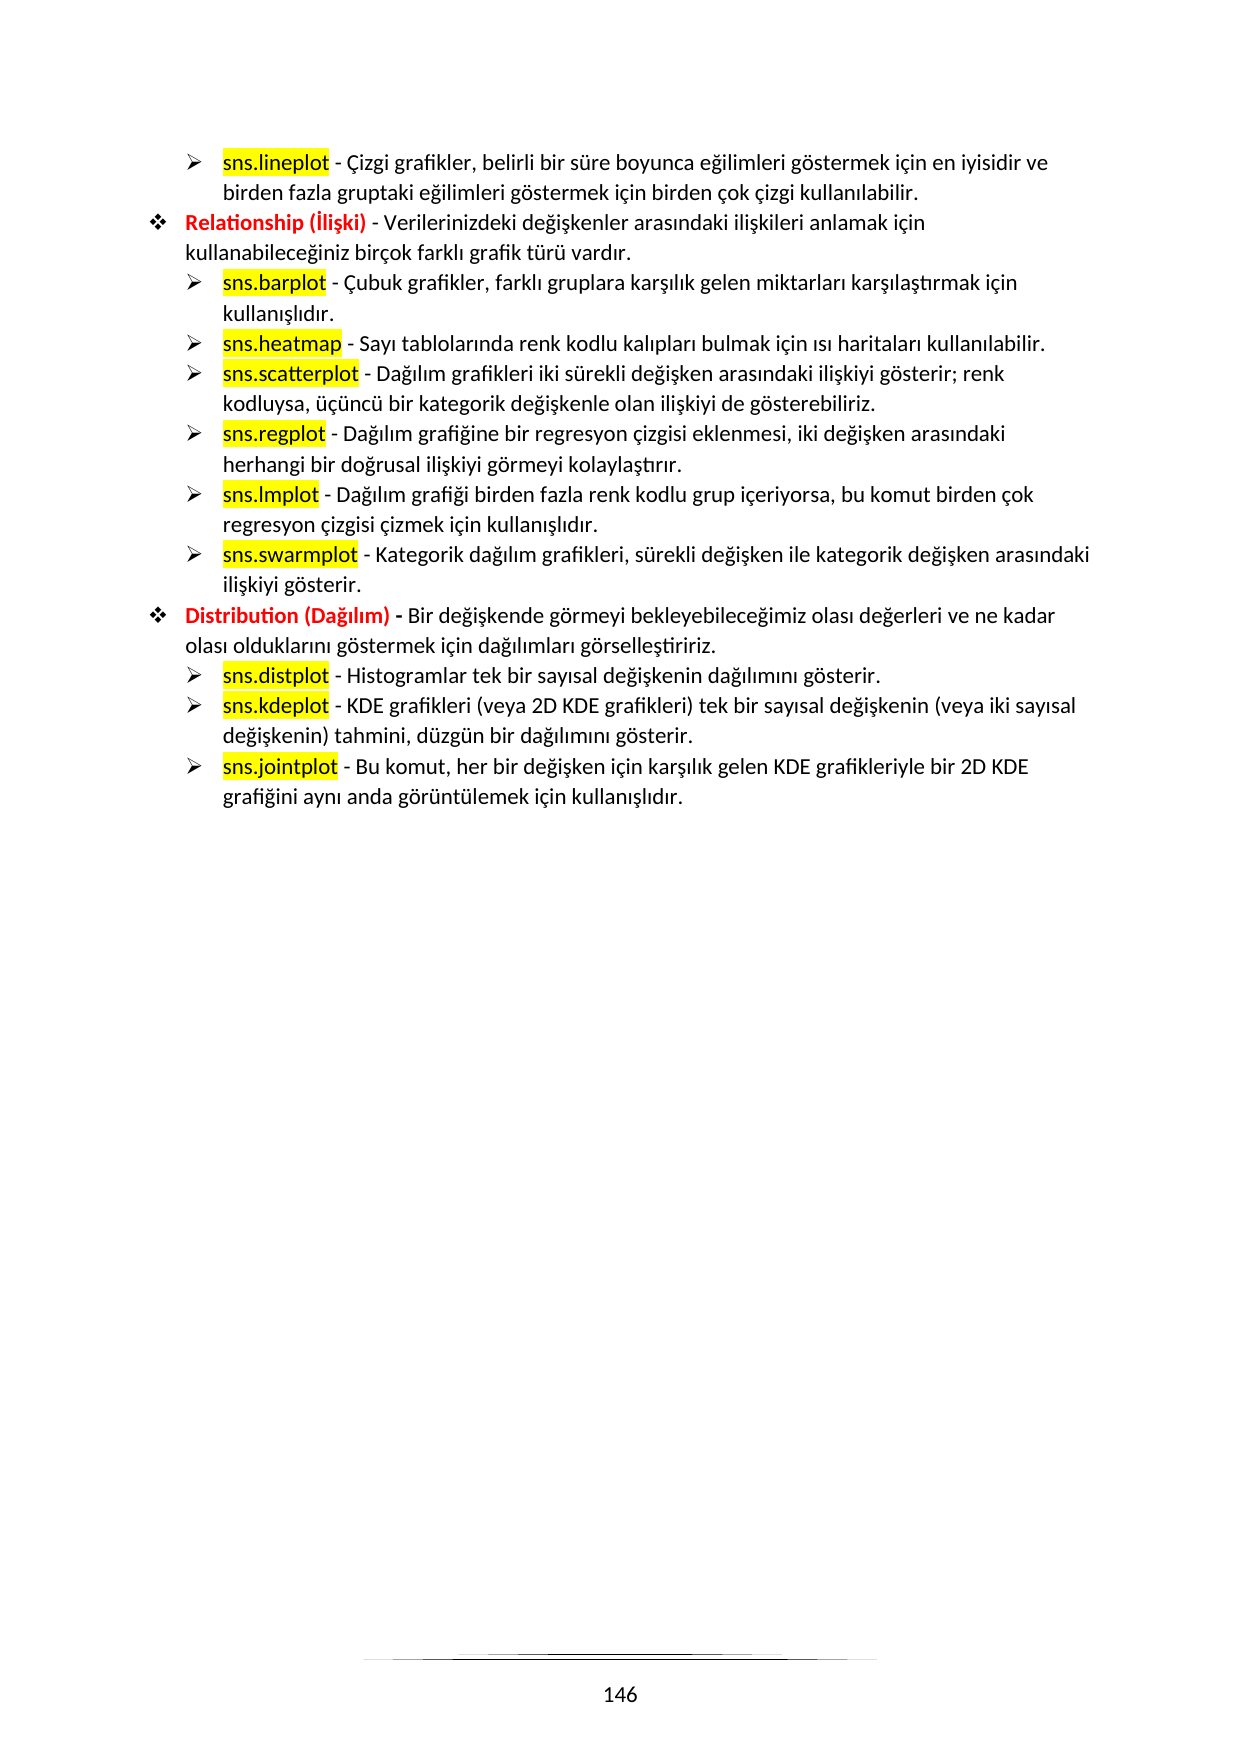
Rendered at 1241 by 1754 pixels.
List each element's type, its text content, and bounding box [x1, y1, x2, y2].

list sns.lineplot - Çizgi grafikler, belirli bir süre boyunca eğilimleri göstermek için en iyisidir ve birden fazla gruptaki eğilimleri göstermek için birden çok çizgi kullanılabilir. [185, 148, 1093, 206]
list sns.regplot - Dağılım grafiğine bir regresyon çizgisi eklenmesi, iki değişken arasındaki herhangi bir doğrusal ilişkiyi görmeyi kolaylaştırır. [185, 419, 1093, 478]
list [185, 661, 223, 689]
list sns.lmplot - Dağılım grafiği birden fazla renk kodlu grup içeriyorsa, bu komut birden çok regresyon çizgisi çizmek için kullanışlıdır. [185, 480, 1093, 538]
list sns.jointplot - Bu komut, her bir değişken için karşılık gelen KDE grafikleriyle bir 2D KDE grafiğini aynı anda görüntülemek için kullanışlıdır. [185, 752, 1093, 810]
list Relationship (İlişki) - Verilerinizdeki değişkenler arasındaki ilişkileri anlamak için kullanabileceğiniz birçok farklı grafik türü vardır. [148, 208, 1093, 266]
list Distribution (Dağılım) - Bir değişkende görmeyi bekleyebileceğimiz olası değerleri ve ne kadar olası olduklarını göstermek için dağılımları görselleştiririz. [148, 601, 1093, 659]
list sns.distplot - Histogramlar tek bir sayısal değişkenin dağılımını gösterir. [329, 661, 1093, 689]
list sns.kdeplot - KDE grafikleri (veya 2D KDE grafikleri) tek bir sayısal değişkenin (veya iki sayısal değişkenin) tahmini, düzgün bir dağılımını gösterir. [185, 691, 1093, 749]
list sns.swarmplot - Kategorik dağılım grafikleri, sürekli değişken ile kategorik değişken arasındaki ilişkiyi gösterir. [185, 540, 1093, 598]
list sns.barplot - Çubuk grafikler, farklı gruplara karşılık gelen miktarları karşılaştırmak için kullanışlıdır. [185, 268, 1093, 327]
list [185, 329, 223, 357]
list sns.scatterplot - Dağılım grafikleri iki sürekli değişken arasındaki ilişkiyi gösterir; renk kodluysa, üçüncü bir kategorik değişkenle olan ilişkiyi de gösterebiliriz. [185, 359, 1093, 417]
list sns.heatmap - Sayı tablolarında renk kodlu kalıpları bulmak için ısı haritaları kullanılabilir. [342, 329, 1093, 357]
